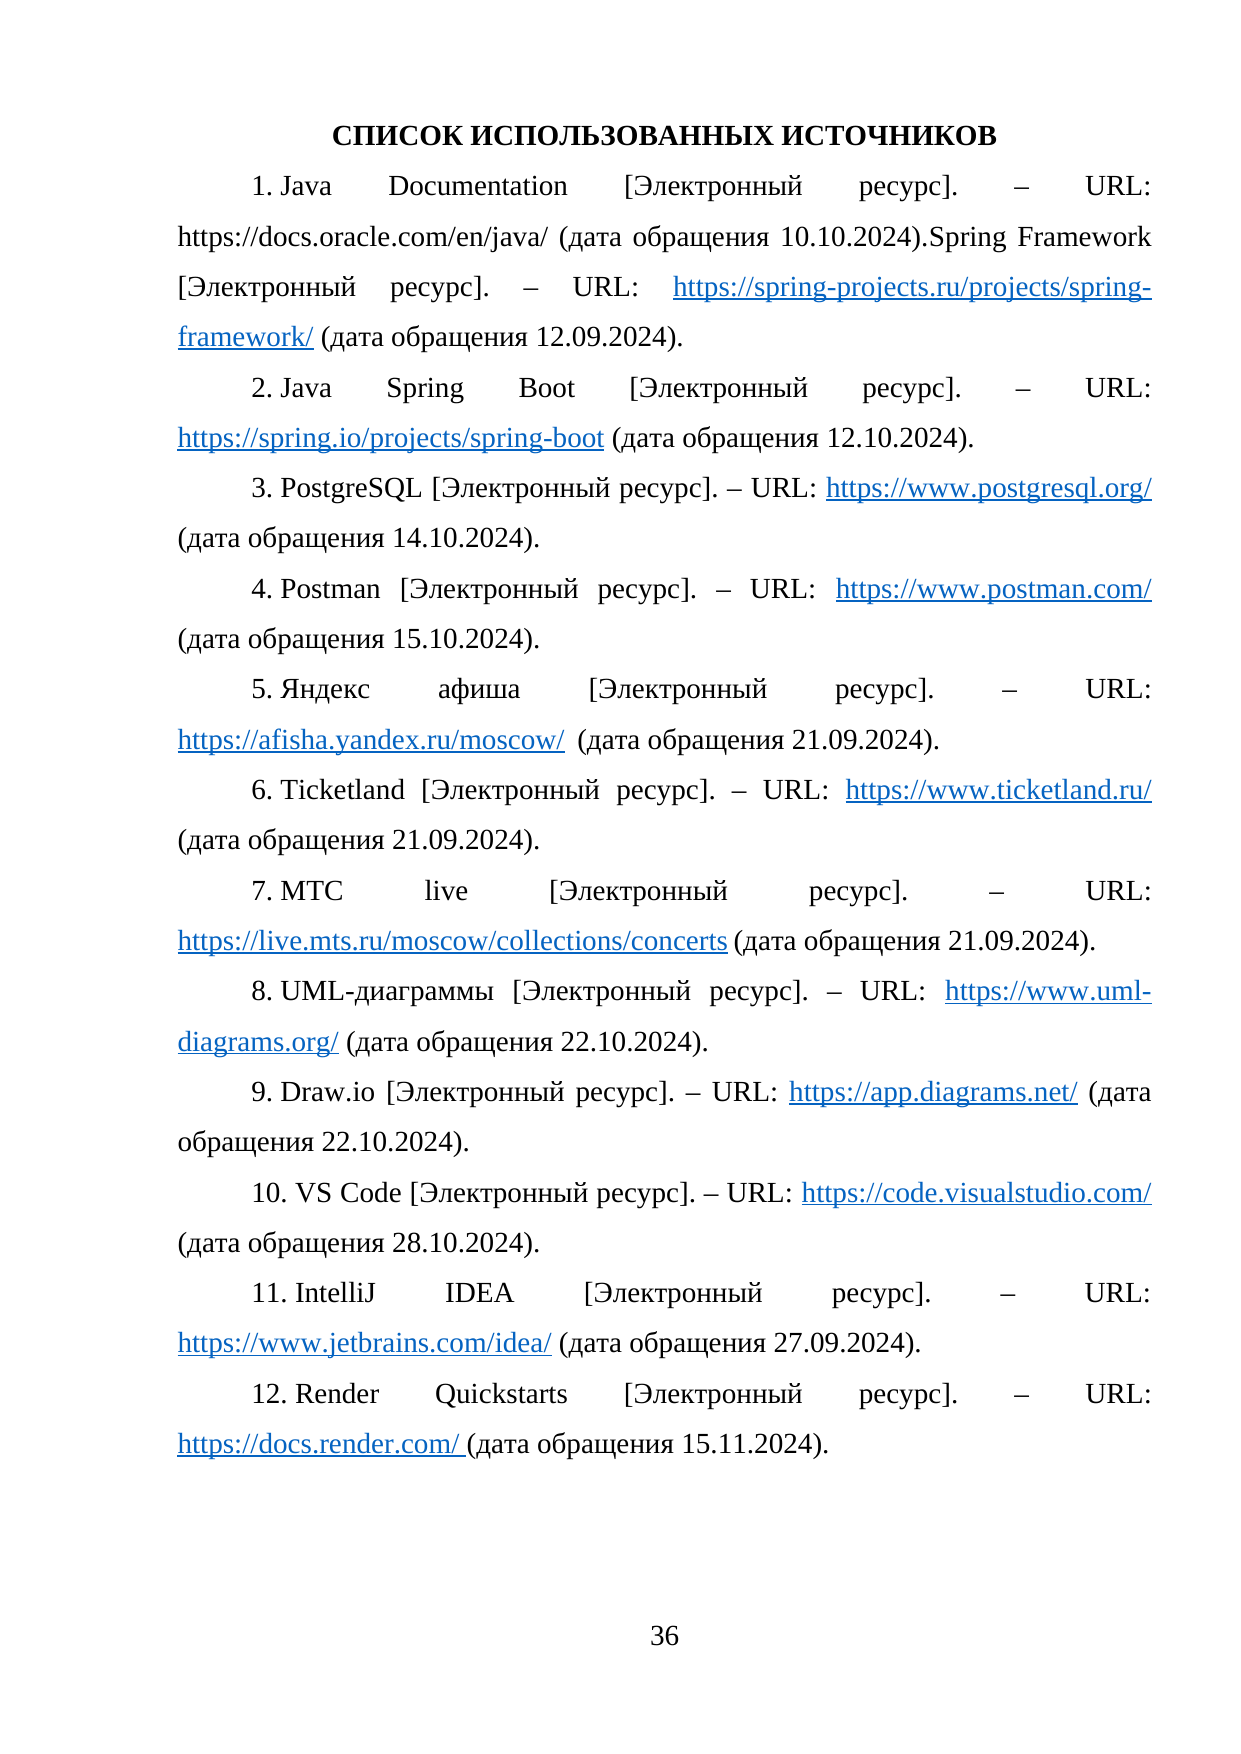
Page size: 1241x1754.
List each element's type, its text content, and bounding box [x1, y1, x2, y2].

list IntelliJ IDEA [Электронный ресурс]. – URL: https://www.jetbrains.com/idea/ (дата обращения 27.09.2024). [177, 1275, 1152, 1359]
list UML-диаграммы [Электронный ресурс]. – URL: https://www.uml-diagrams.org/ (дата обращения 22.10.2024). [177, 973, 1152, 1057]
list Draw.io [Электронный ресурс]. – URL: https://app.diagrams.net/ (дата обращения 22.10.2024). [177, 1074, 1152, 1158]
list Ticketland [Электронный ресурс]. – URL: https://www.ticketland.ru/ (дата обращения 21.09.2024). [177, 772, 1152, 856]
list PostgreSQL [Электронный ресурс]. – URL: https://www.postgresql.org/ (дата обращения 14.10.2024). [177, 470, 1152, 554]
list VS Code [Электронный ресурс]. – URL: https://code.visualstudio.com/ (дата обращения 28.10.2024). [177, 1175, 1152, 1258]
list Java Spring Boot [Электронный ресурс]. – URL: https://spring.io/projects/spring-boot (дата обращения 12.10.2024). [177, 370, 1152, 453]
list Яндекс афиша [Электронный ресурс]. – URL: https://afisha.yandex.ru/moscow/ (дата обращения 21.09.2024). [177, 672, 1152, 755]
text СПИСОК ИСПОЛЬЗОВАННЫХ ИСТОЧНИКОВ [177, 118, 1152, 152]
list МТС live [Электронный ресурс]. – URL: https://live.mts.ru/moscow/collections/concerts (дата обращения 21.09.2024). [177, 873, 1152, 957]
list Java Documentation [Электронный ресурс]. – URL: https://docs.oracle.com/en/java/ (дата обращения 10.10.2024).Spring Framework [Электронный ресурс]. – URL: https://spring-projects.ru/projects/spring-framework/ (дата обращения 12.09.2024). [177, 168, 1152, 353]
list Postman [Электронный ресурс]. – URL: https://www.postman.com/ (дата обращения 15.10.2024). [177, 571, 1152, 655]
list Render Quickstarts [Электронный ресурс]. – URL: https://docs.render.com/ (дата обращения 15.11.2024). [177, 1376, 1152, 1460]
